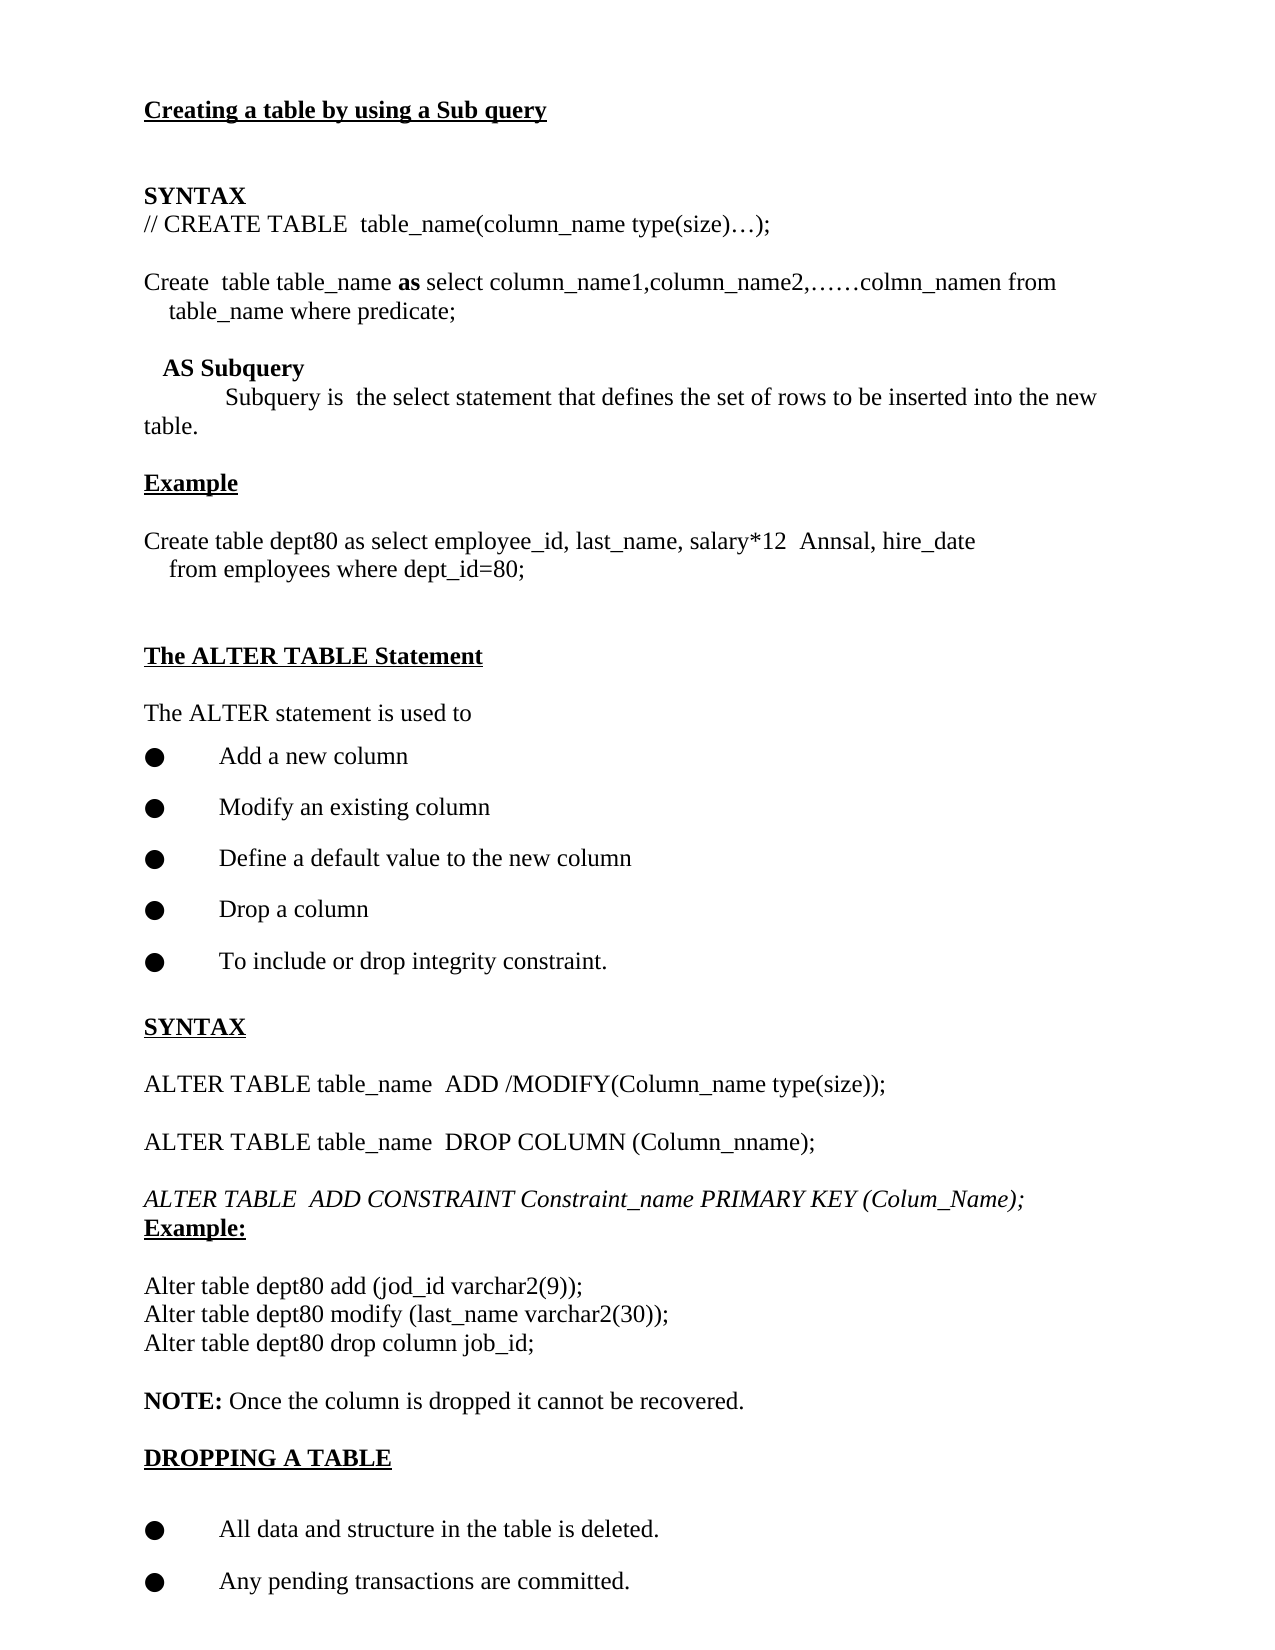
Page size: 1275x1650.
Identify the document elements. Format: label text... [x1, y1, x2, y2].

text Example [143, 468, 1144, 497]
list Modify an existing column [143, 778, 1144, 829]
text NOTE: Once the column is dropped it cannot be recovered. [143, 1386, 1144, 1414]
text AS Subquery [143, 353, 1144, 382]
list To include or drop integrity constraint. [143, 932, 1144, 983]
text Subquery is the select statement that defines the set of rows to be inserted into the new table. [143, 382, 1144, 439]
text Alter table dept80 add (jod_id varchar2(9)); [143, 1271, 1144, 1299]
list Define a default value to the new column [143, 829, 1144, 881]
list Drop a column [143, 881, 1144, 932]
text Create table table_name as select column_name1,column_name2,……colmn_namen from [143, 267, 1144, 296]
list Any pending transactions are committed. [143, 1552, 1144, 1603]
list All data and structure in the table is deleted. [143, 1501, 1144, 1552]
text SYNTAX [143, 1012, 1144, 1041]
text DROPPING A TABLE [143, 1443, 1144, 1472]
text The ALTER statement is used to [143, 698, 1144, 727]
text table_name where predicate; [143, 296, 1144, 324]
text ALTER TABLE table_name DROP COLUMN (Column_nname); [143, 1127, 1144, 1156]
text // CREATE TABLE table_name(column_name type(size)…); [143, 209, 1144, 238]
text ALTER TABLE ADD CONSTRAINT Constraint_name PRIMARY KEY (Colum_Name); [143, 1184, 1144, 1213]
text Alter table dept80 modify (last_name varchar2(30)); [143, 1299, 1144, 1328]
text Create table dept80 as select employee_id, last_name, salary*12 Annsal, hire_date [143, 526, 1144, 554]
text ALTER TABLE table_name ADD /MODIFY(Column_name type(size)); [143, 1069, 1144, 1098]
text SYNTAX [143, 181, 1144, 209]
text Creating a table by using a Sub query [143, 95, 1144, 124]
text Example: [143, 1213, 1144, 1242]
list Add a new column [143, 727, 1144, 778]
text from employees where dept_id=80; [143, 554, 1144, 583]
text The ALTER TABLE Statement [143, 641, 1144, 669]
text Alter table dept80 drop column job_id; [143, 1328, 1144, 1357]
